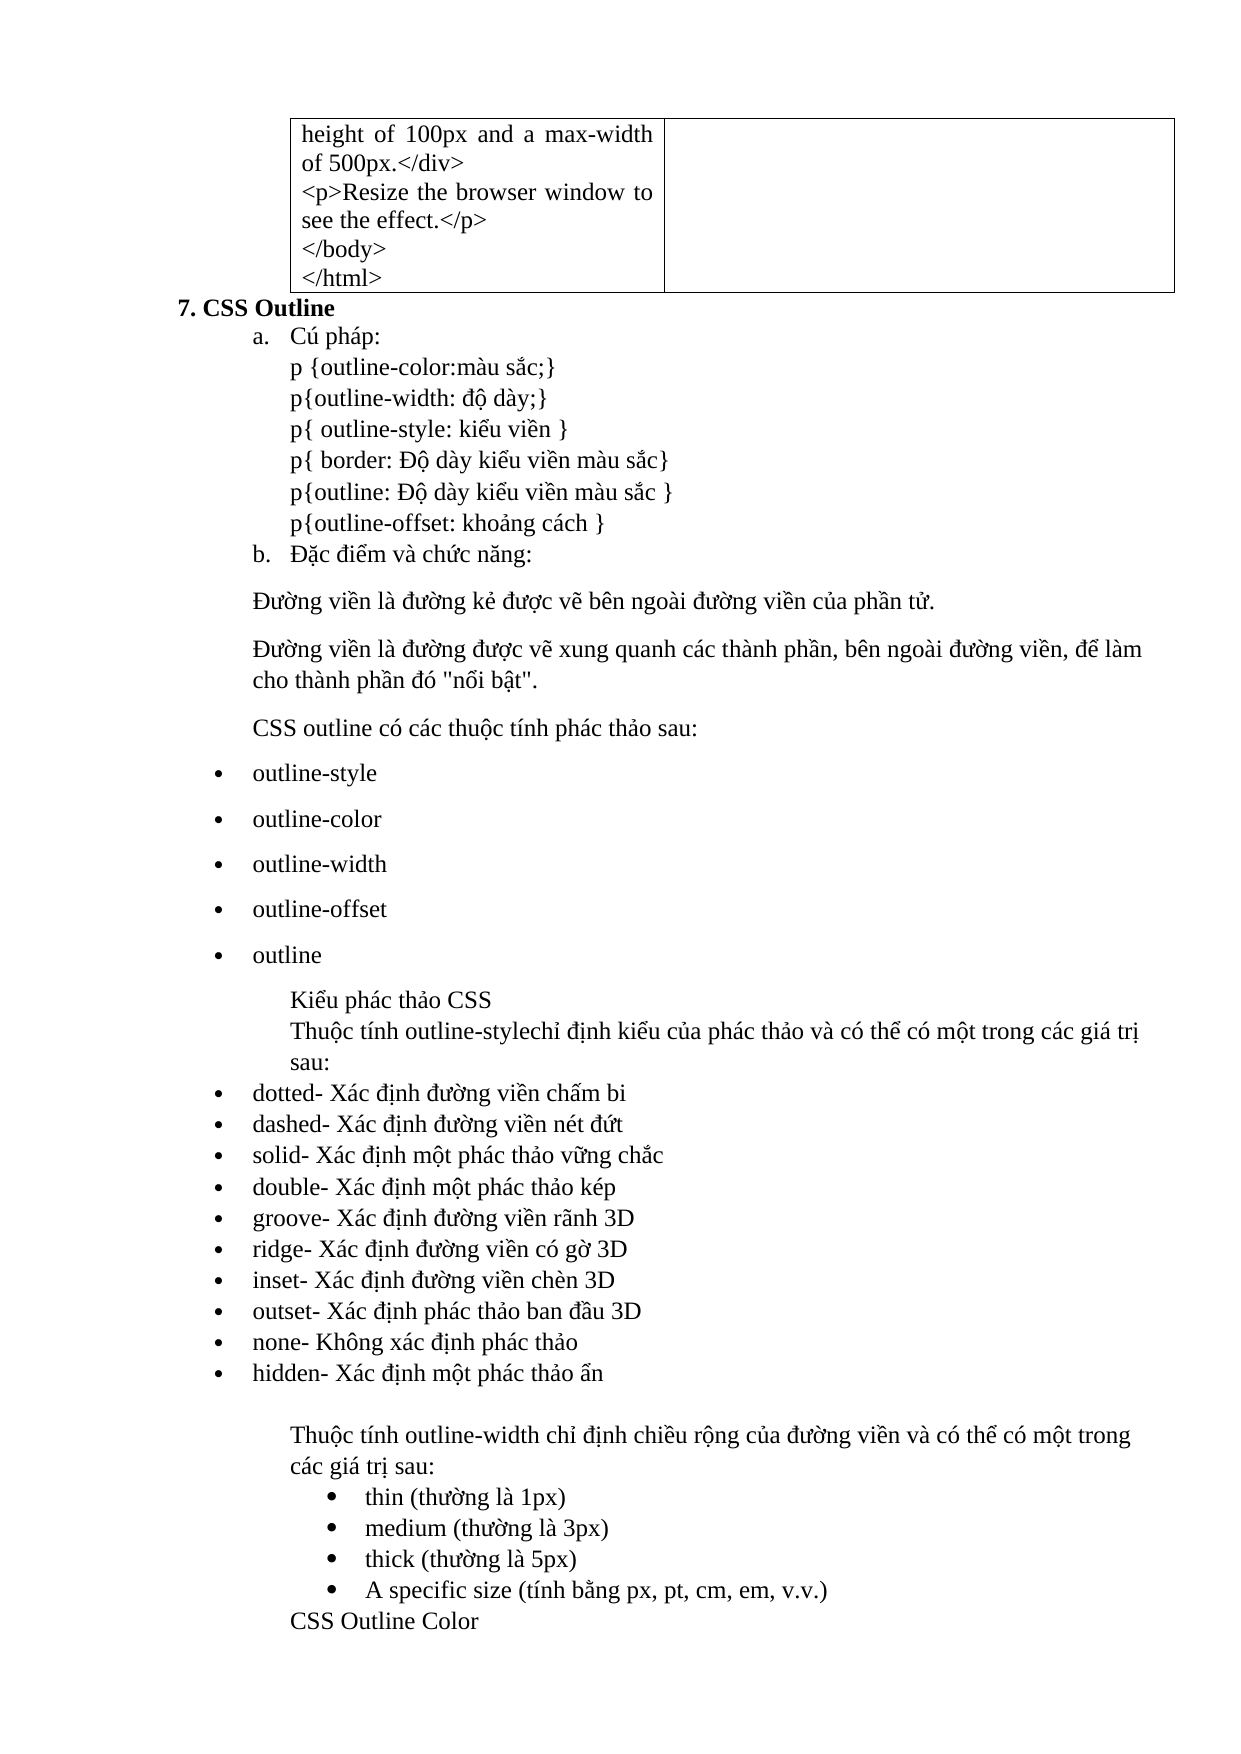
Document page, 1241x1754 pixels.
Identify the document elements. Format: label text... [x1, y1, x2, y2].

list solid- Xác định một phác thảo vững chắc [215, 1141, 1152, 1169]
list p{outline: Độ dày kiểu viền màu sắc } [290, 477, 1152, 505]
list Thuộc tính outline-width chỉ định chiều rộng của đường viền và có thể có một trong các giá trị sau: [290, 1420, 1152, 1480]
list thin (thường là 1px) [327, 1482, 1152, 1511]
list p {outline-color:màu sắc;} [290, 352, 1152, 381]
list outline-offset [215, 894, 1152, 923]
list CSS Outline Color [290, 1606, 1152, 1635]
list Kiểu phác thảo CSS [290, 985, 1152, 1014]
list p{ border: Độ dày kiểu viền màu sắc} [320, 446, 1152, 474]
list ridge- Xác định đường viền có gờ 3D [215, 1234, 1152, 1262]
list outset- Xác định phác thảo ban đầu 3D [215, 1296, 1152, 1324]
list p{ outline-style: kiểu viền } [290, 414, 1152, 443]
list outline-style [215, 758, 1152, 787]
text Đường viền là đường được vẽ xung quanh các thành phần, bên ngoài đường viền, để làm cho thành phần đó "nổi bật". [252, 634, 1152, 694]
list hidden- Xác định một phác thảo ẩn [215, 1358, 1152, 1387]
list dotted- Xác định đường viền chấm bi [215, 1078, 1152, 1107]
list Đặc điểm và chức năng: [252, 539, 1152, 567]
list outline-color [215, 804, 1152, 832]
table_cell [291, 119, 664, 292]
list medium (thường là 3px) [327, 1513, 1152, 1542]
list dashed- Xác định đường viền nét đứt [215, 1109, 1152, 1138]
list Cú pháp: [252, 321, 1152, 350]
list outline-width [215, 849, 1152, 878]
text 7. CSS Outline [177, 293, 1152, 321]
list p{outline-width: độ dày;} [290, 383, 1152, 412]
list thick (thường là 5px) [327, 1544, 1152, 1573]
list p{outline-offset: khoảng cách } [290, 508, 1152, 536]
list none- Không xác định phác thảo [215, 1327, 1152, 1356]
text Đường viền là đường kẻ được vẽ bên ngoài đường viền của phần tử. [177, 586, 1152, 615]
list Thuộc tính outline-stylechỉ định kiểu của phác thảo và có thể có một trong các giá trị sau: [290, 1016, 1152, 1076]
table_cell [665, 119, 1174, 292]
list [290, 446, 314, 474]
text CSS outline có các thuộc tính phác thảo sau: [252, 713, 1152, 742]
list outline [215, 940, 1152, 969]
list groove- Xác định đường viền rãnh 3D [215, 1203, 1152, 1231]
list A specific size (tính bằng px, pt, cm, em, v.v.) [327, 1575, 1152, 1604]
list inset- Xác định đường viền chèn 3D [215, 1265, 1152, 1293]
list double- Xác định một phác thảo kép [215, 1172, 1152, 1200]
